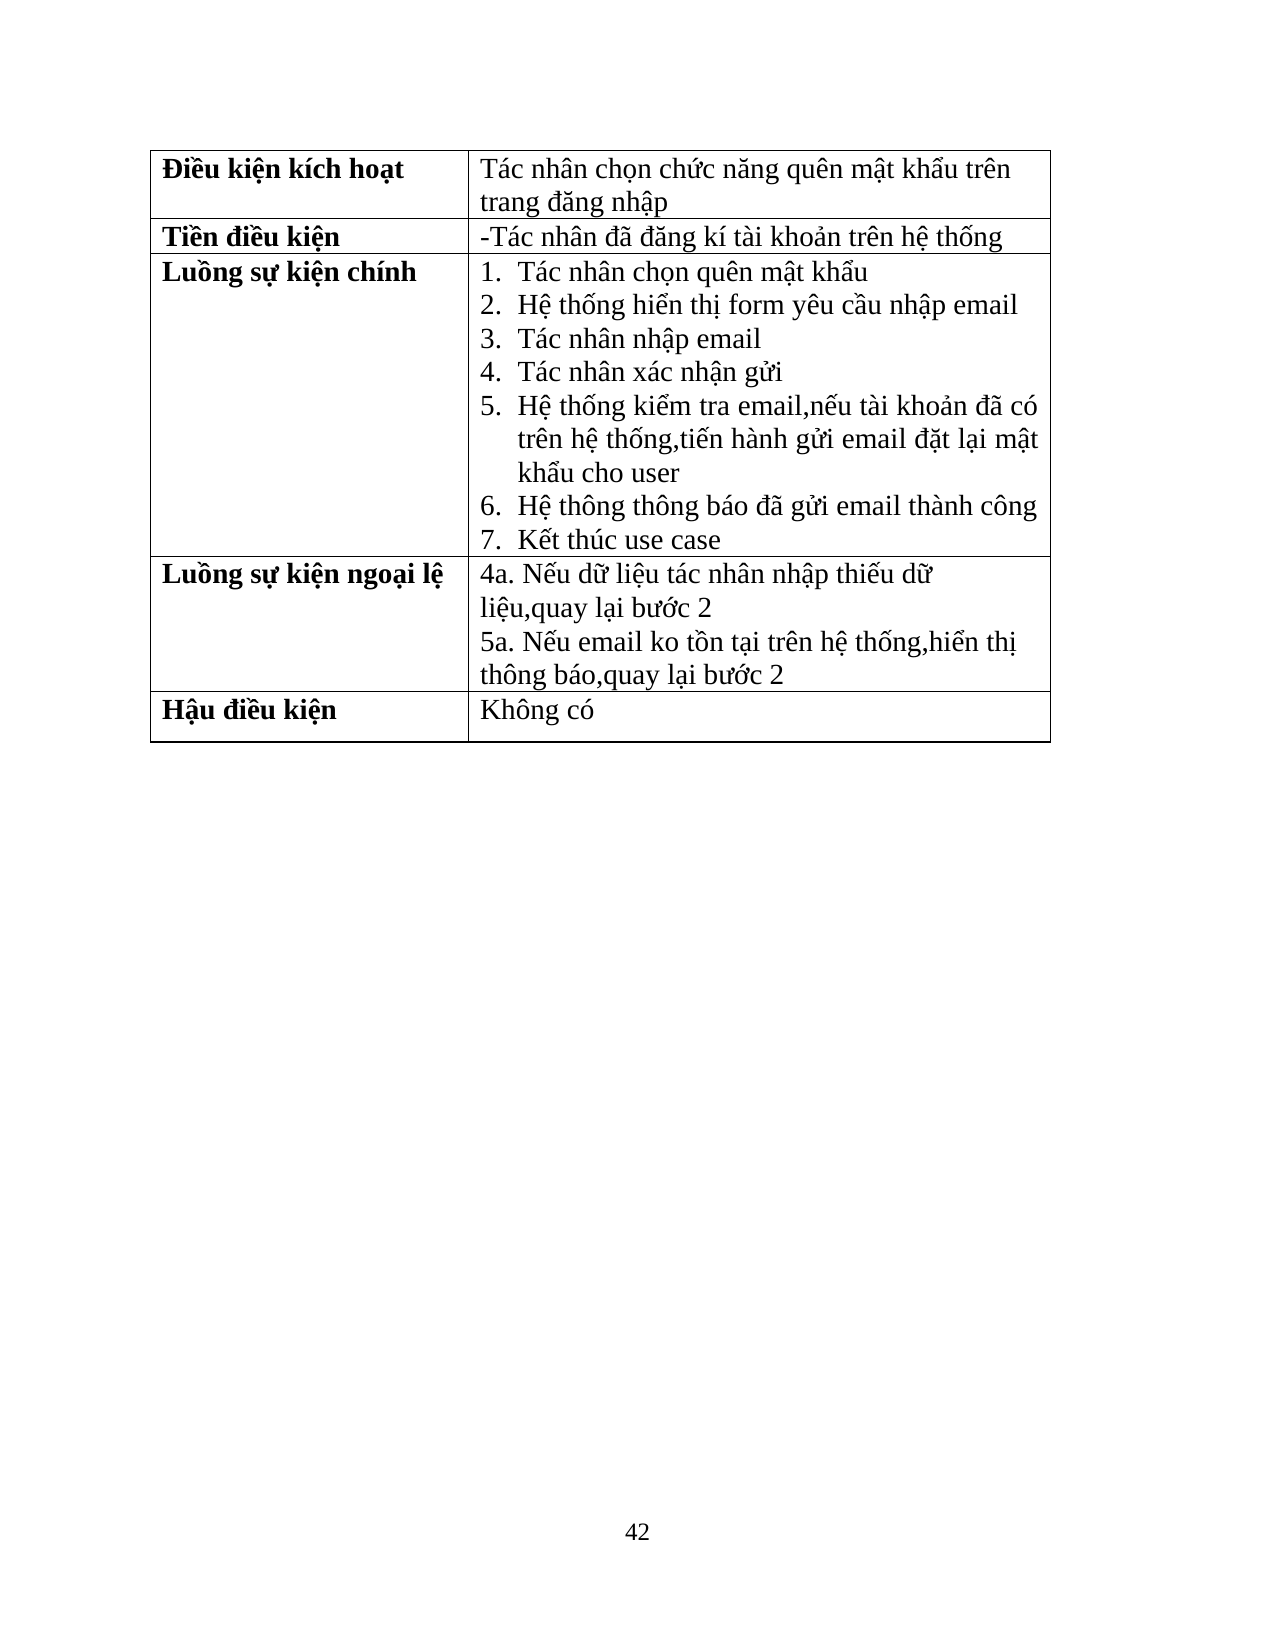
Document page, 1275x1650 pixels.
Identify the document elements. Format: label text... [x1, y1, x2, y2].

table_cell Tiền điều kiện [151, 219, 468, 253]
table_cell Điều kiện kích hoạt [151, 151, 468, 218]
table_cell Hậu điều kiện [151, 692, 468, 741]
table_cell Luồng sự kiện ngoại lệ [151, 557, 468, 691]
table_cell Tác nhân chọn chức năng quên mật khẩu trên trang đăng nhập [469, 151, 1050, 218]
table_cell -Tác nhân đã đăng kí tài khoản trên hệ thống [469, 219, 1050, 253]
table_cell Không có [469, 692, 1050, 741]
table_cell Tác nhân chọn quên mật khẩu Hệ thống hiển thị form yêu cầu nhập email Tác nhân nhập email Tác nhân xác nhận gửi Hệ thống kiểm tra email,nếu tài khoản đã có trên hệ thống,tiến hành gửi email đặt lại mật khẩu cho user Hệ thông thông báo đã gửi email thành công Kết thúc use case [469, 254, 1050, 556]
table_cell Luồng sự kiện chính [151, 254, 468, 556]
table_cell 4a. Nếu dữ liệu tác nhân nhập thiếu dữ liệu,quay lại bước 2 5a. Nếu email ko tồn tại trên hệ thống,hiển thị thông báo,quay lại bước 2 [469, 557, 1050, 691]
